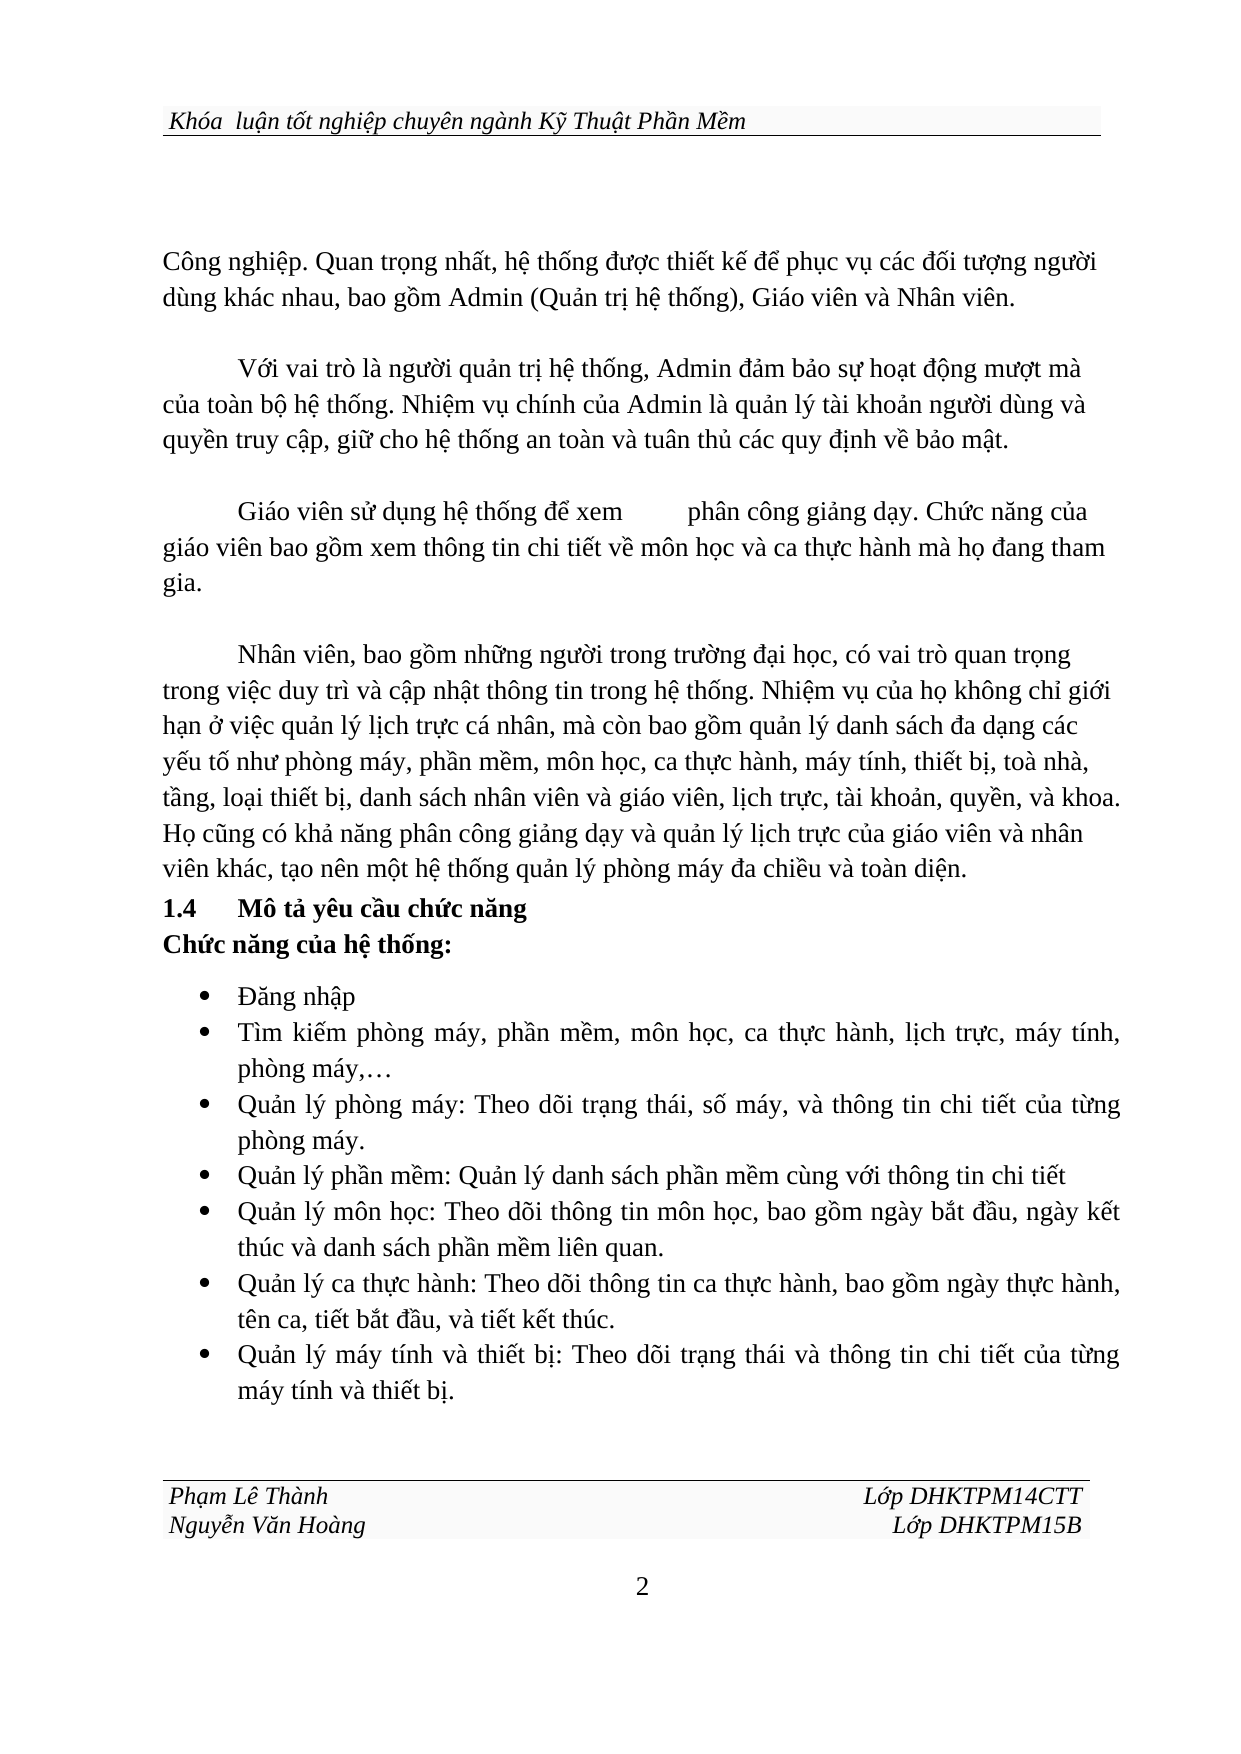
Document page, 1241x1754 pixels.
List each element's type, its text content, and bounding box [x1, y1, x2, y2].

list Đăng nhập [200, 980, 1122, 1012]
subtitle Mô tả yêu cầu chức năng [162, 892, 1122, 923]
text Nhân viên, bao gồm những người trong trường đại học, có vai trò quan trọng trong việc duy trì và cập nhật thông tin trong hệ thống. Nhiệm vụ của họ không chỉ giới hạn ở việc quản lý lịch trực cá nhân, mà còn bao gồm quản lý danh sách đa dạng các yếu tố như phòng máy, phần mềm, môn học, ca thực hành, máy tính, thiết bị, toà nhà, tầng, loại thiết bị, danh sách nhân viên và giáo viên, lịch trực, tài khoản, quyền, và khoa. Họ cũng có khả năng phân công giảng dạy và quản lý lịch trực của giáo viên và nhân viên khác, tạo nên một hệ thống quản lý phòng máy đa chiều và toàn diện. [162, 638, 1122, 883]
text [162, 245, 1122, 312]
list Tìm kiếm phòng máy, phần mềm, môn học, ca thực hành, lịch trực, máy tính, phòng máy,… [200, 1016, 1122, 1083]
list Quản lý phòng máy: Theo dõi trạng thái, số máy, và thông tin chi tiết của từng phòng máy. [200, 1088, 1122, 1155]
text Với vai trò là người quản trị hệ thống, Admin đảm bảo sự hoạt động mượt mà của toàn bộ hệ thống. Nhiệm vụ chính của Admin là quản lý tài khoản người dùng và quyền truy cập, giữ cho hệ thống an toàn và tuân thủ các quy định về bảo mật. [162, 352, 1122, 455]
text Chức năng của hệ thống: [162, 928, 1122, 959]
list Quản lý phần mềm: Quản lý danh sách phần mềm cùng với thông tin chi tiết [200, 1159, 1122, 1191]
list Quản lý môn học: Theo dõi thông tin môn học, bao gồm ngày bắt đầu, ngày kết thúc và danh sách phần mềm liên quan. [200, 1195, 1122, 1262]
text Giáo viên sử dụng hệ thống để xem phân công giảng dạy. Chức năng của giáo viên bao gồm xem thông tin chi tiết về môn học và ca thực hành mà họ đang tham gia. [162, 495, 1122, 598]
list Quản lý ca thực hành: Theo dõi thông tin ca thực hành, bao gồm ngày thực hành, tên ca, tiết bắt đầu, và tiết kết thúc. [200, 1267, 1122, 1334]
list Quản lý máy tính và thiết bị: Theo dõi trạng thái và thông tin chi tiết của từng máy tính và thiết bị. [200, 1338, 1122, 1406]
